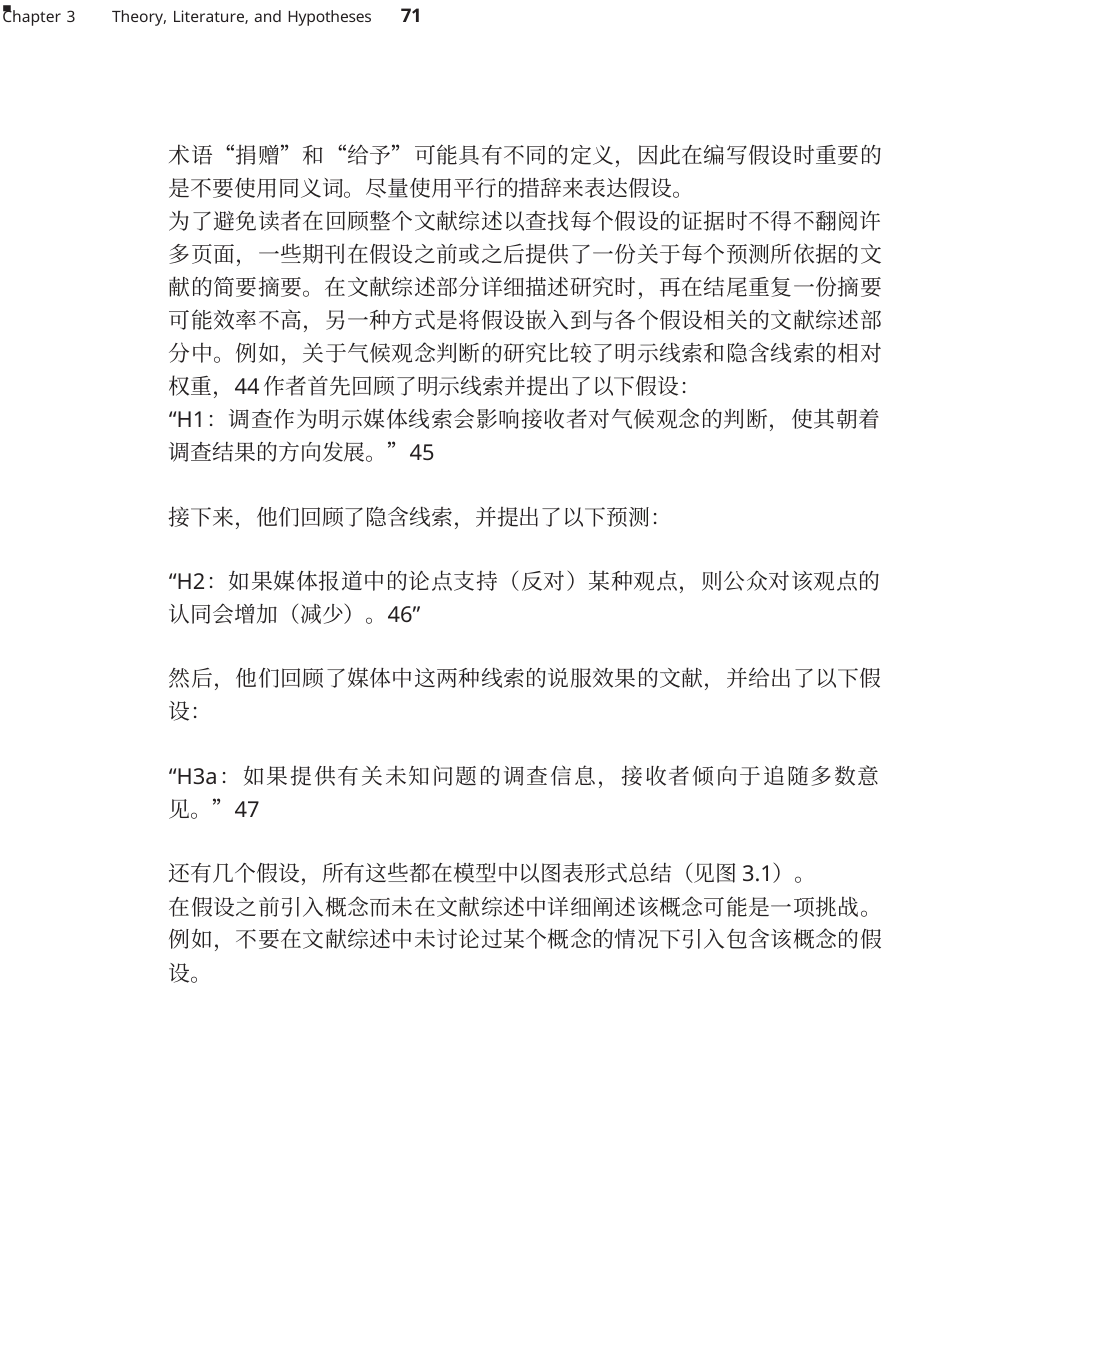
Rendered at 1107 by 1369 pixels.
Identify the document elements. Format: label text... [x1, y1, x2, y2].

text 为了避免读者在回顾整个文献综述以查找每个假设的证据时不得不翻阅许多页面，一些期刊在假设之前或之后提供了一份关于每个预测所依据的文献的简要摘要。在文献综述部分详细描述研究时，再在结尾重复一份摘要可能效率不高，另一种方式是将假设嵌入到与各个假设相关的文献综述部分中。例如，关于气候观念判断的研究比较了明示线索和隐含线索的相对权重，44作者首先回顾了明示线索并提出了以下假设： [169, 204, 882, 401]
text 接下来，他们回顾了隐含线索，并提出了以下预测： [169, 500, 882, 531]
text 然后，他们回顾了媒体中这两种线索的说服效果的文献，并给出了以下假设： [169, 662, 882, 726]
text “H1：调查作为明示媒体线索会影响接收者对气候观念的判断，使其朝着调查结果的方向发展。”45 [169, 402, 882, 467]
text “H2：如果媒体报道中的论点支持（反对）某种观点，则公众对该观点的认同会增加（减少）。46” [169, 564, 882, 629]
text 术语“捐赠”和“给予”可能具有不同的定义，因此在编写假设时重要的是不要使用同义词。尽量使用平行的措辞来表达假设。 [169, 138, 882, 202]
text “H3a：如果提供有关未知问题的调查信息，接收者倾向于追随多数意见。”47 [169, 759, 882, 824]
text 还有几个假设，所有这些都在模型中以图表形式总结（见图3.1）。 [169, 857, 882, 888]
text 在假设之前引入概念而未在文献综述中详细阐述该概念可能是一项挑战。例如，不要在文献综述中未讨论过某个概念的情况下引入包含该概念的假设。 [169, 890, 882, 987]
